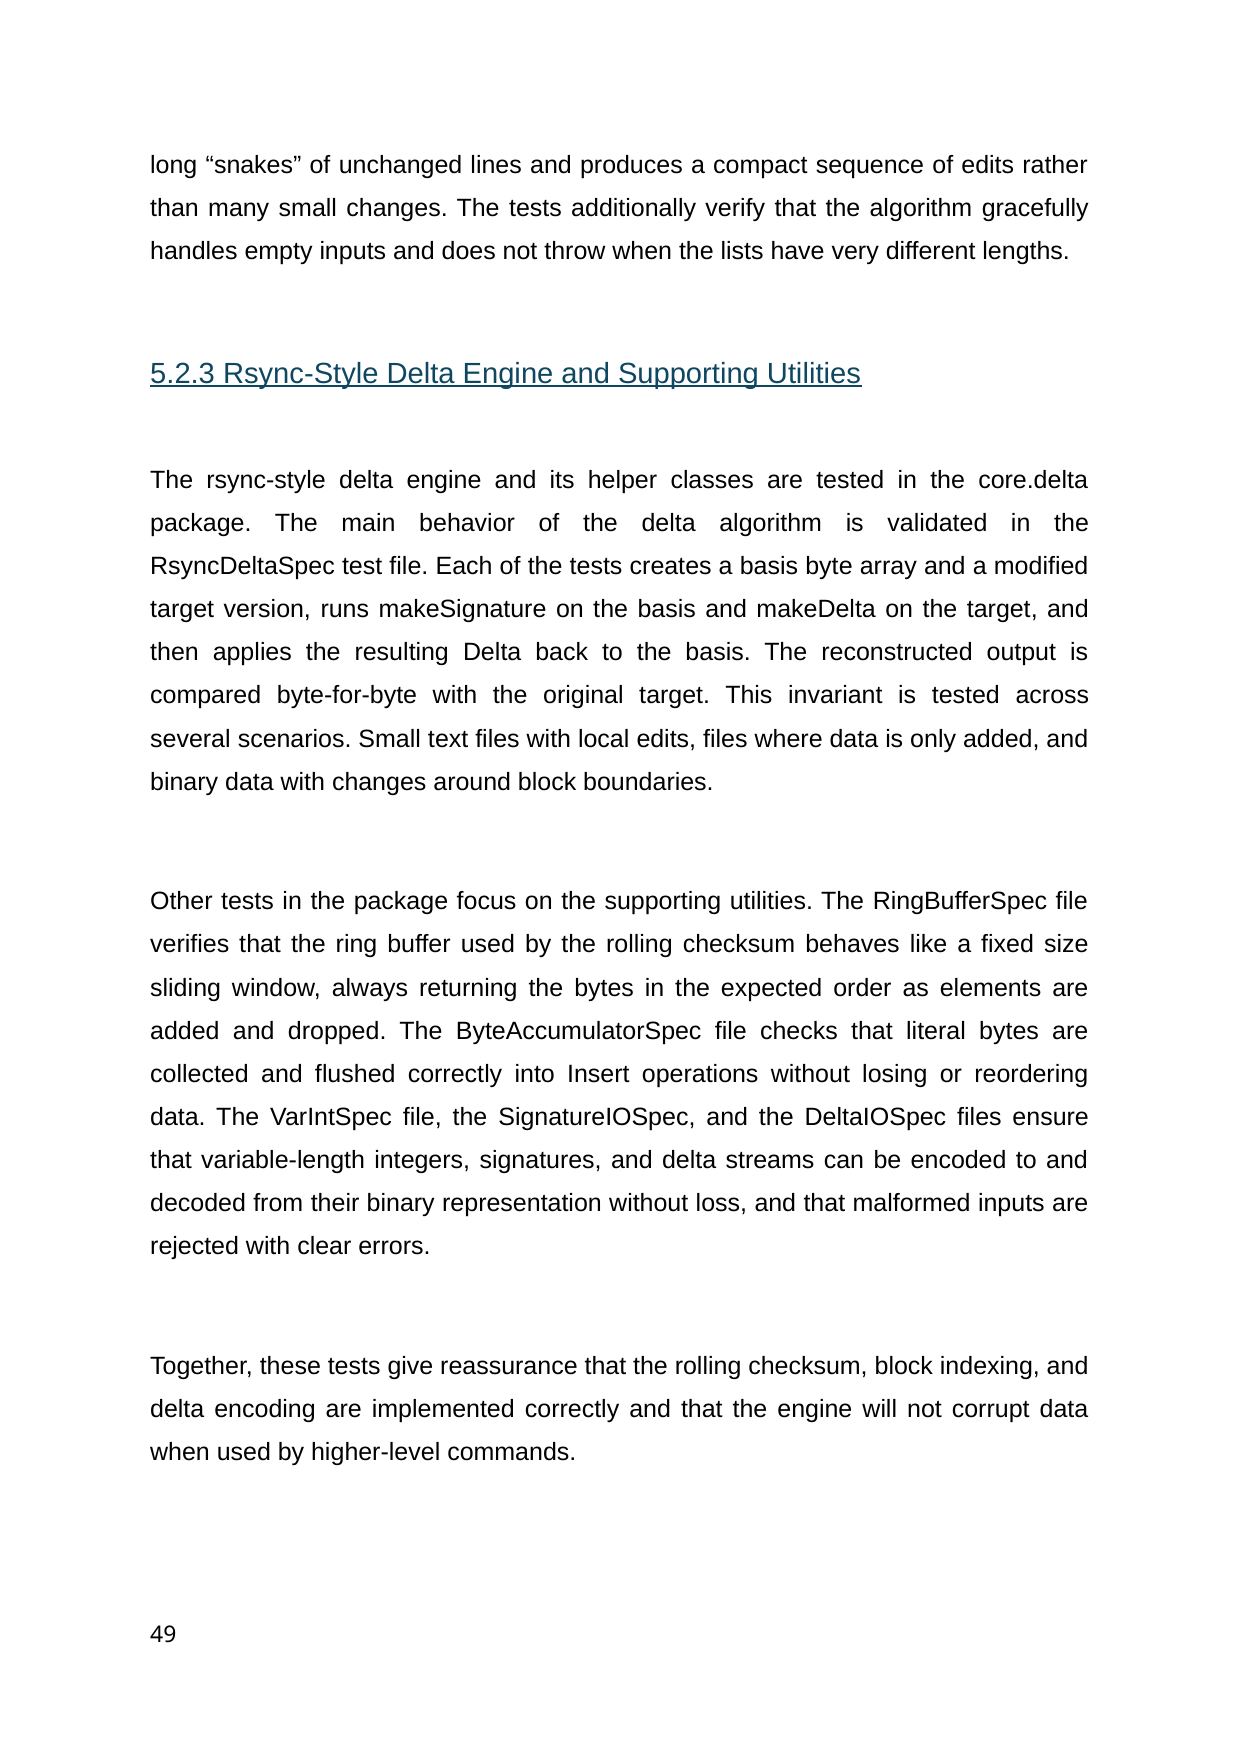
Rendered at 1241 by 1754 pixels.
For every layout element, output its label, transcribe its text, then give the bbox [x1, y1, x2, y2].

text Other tests in the package focus on the supporting utilities. The RingBufferSpec file verifies that the ring buffer used by the rolling checksum behaves like a fixed size sliding window, always returning the bytes in the expected order as elements are added and dropped. The ByteAccumulatorSpec file checks that literal bytes are collected and flushed correctly into Insert operations without losing or reordering data. The VarIntSpec file, the SignatureIOSpec, and the DeltaIOSpec files ensure that variable-length integers, signatures, and delta streams can be encoded to and decoded from their binary representation without loss, and that malformed inputs are rejected with clear errors. [150, 886, 1090, 1260]
text Together, these tests give reassurance that the rolling checksum, block indexing, and delta encoding are implemented correctly and that the engine will not corrupt data when used by higher-level commands. [150, 1351, 1090, 1466]
subtitle 5.2.3 Rsync-Style Delta Engine and Supporting Utilities [150, 356, 1090, 389]
text The rsync-style delta engine and its helper classes are tested in the core.delta package. The main behavior of the delta algorithm is validated in the RsyncDeltaSpec test file. Each of the tests creates a basis byte array and a modified target version, runs makeSignature on the basis and makeDelta on the target, and then applies the resulting Delta back to the basis. The reconstructed output is compared byte-for-byte with the original target. This invariant is tested across several scenarios. Small text files with local edits, files where data is only added, and binary data with changes around block boundaries. [150, 465, 1090, 796]
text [150, 150, 1090, 265]
